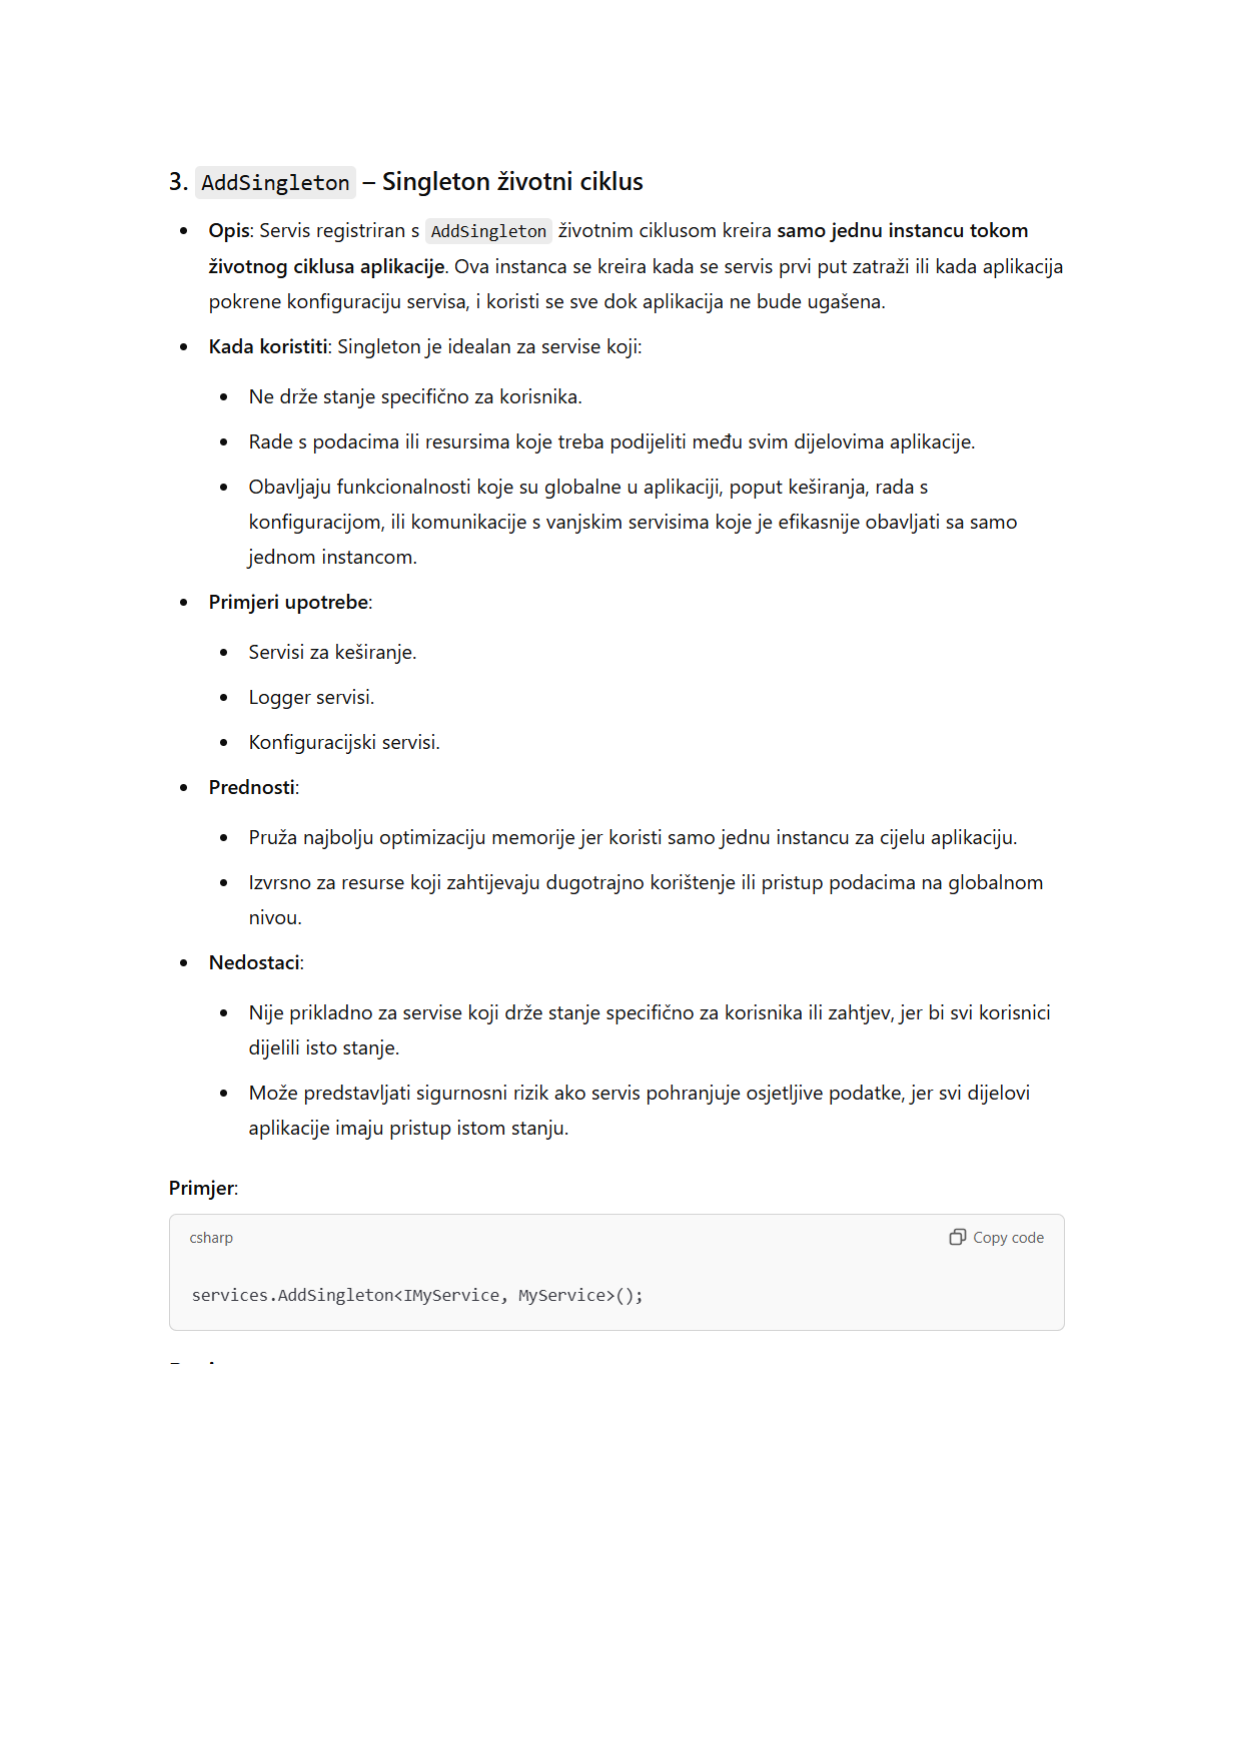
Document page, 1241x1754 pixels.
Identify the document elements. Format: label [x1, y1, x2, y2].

picture [150, 150, 1091, 1364]
